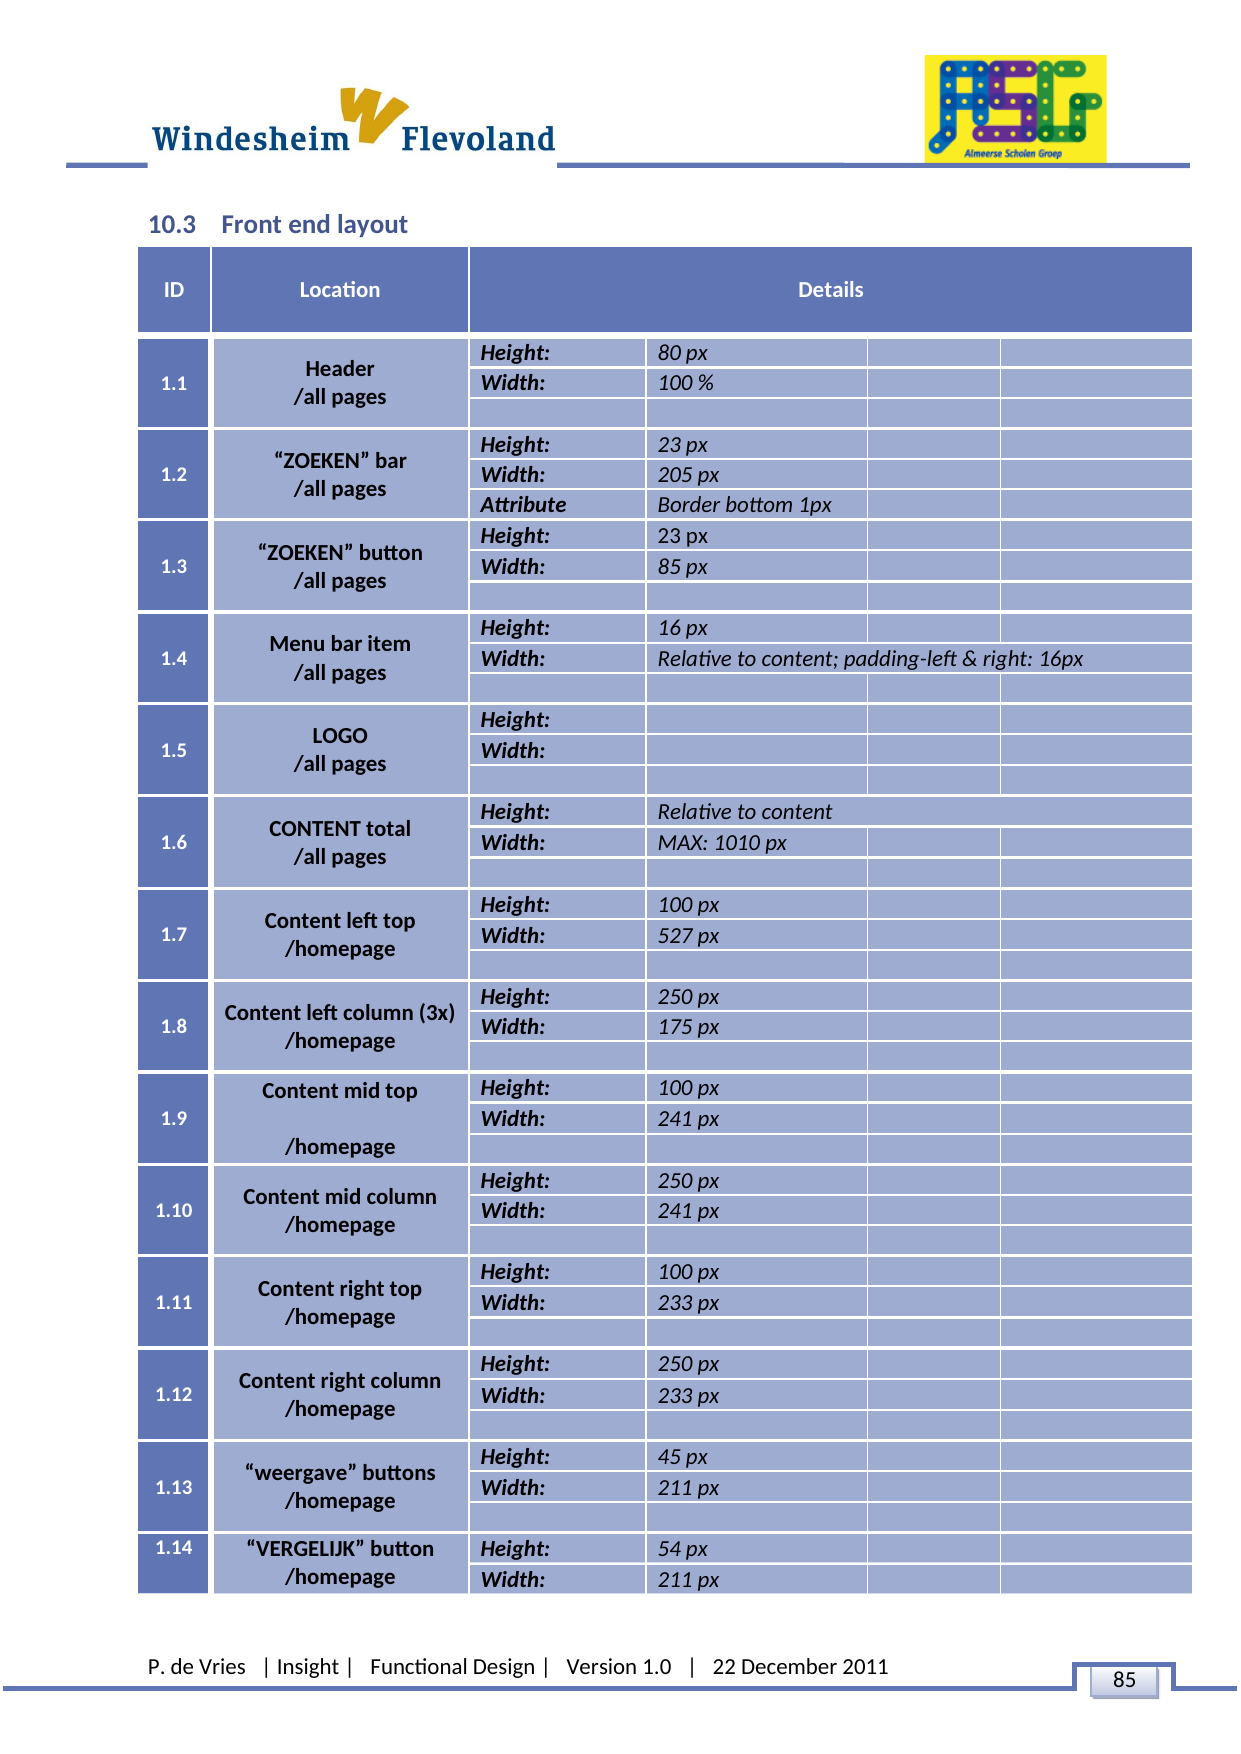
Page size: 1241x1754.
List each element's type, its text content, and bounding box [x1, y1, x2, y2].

table_cell 1.8 [138, 982, 208, 1070]
table_cell [1001, 1319, 1192, 1346]
table_cell [868, 1350, 1000, 1378]
table_cell [647, 1042, 867, 1070]
table_cell [1001, 460, 1192, 488]
table_cell [868, 1565, 1000, 1593]
table_cell [1001, 828, 1192, 856]
table_cell [868, 460, 1000, 488]
table_cell Attribute [470, 490, 645, 518]
table_cell [1001, 1503, 1192, 1531]
table_cell [868, 1074, 1000, 1101]
table_cell 250 px [647, 982, 867, 1010]
table_cell [868, 735, 1000, 764]
table_cell [1001, 1380, 1192, 1409]
table_cell 527 px [647, 920, 867, 949]
table_cell [1001, 490, 1192, 518]
table_cell [868, 674, 1000, 702]
table_cell 54 px [647, 1534, 867, 1562]
table_cell 1.11 [138, 1257, 208, 1346]
table_cell [1001, 1196, 1192, 1224]
table_cell [1001, 1565, 1192, 1593]
table_cell Width: [470, 828, 645, 856]
table_cell LOGO /all pages [214, 705, 468, 794]
table_cell [1001, 339, 1192, 366]
table_cell “ZOEKEN” bar /all pages [214, 430, 468, 518]
table_cell 23 px [647, 430, 867, 458]
table_cell 1.14 [138, 1534, 208, 1593]
table_cell 1.10 [138, 1166, 208, 1254]
table_cell Height: [470, 339, 645, 366]
table_cell 241 px [647, 1104, 867, 1133]
table_cell [868, 1287, 1000, 1316]
table_cell [1001, 920, 1192, 949]
table_cell Height: [470, 1534, 645, 1562]
table_cell 211 px [647, 1472, 867, 1501]
table_cell Height: [470, 705, 645, 733]
table_cell [470, 399, 645, 427]
table_cell Content mid column /homepage [214, 1166, 468, 1254]
table_cell [647, 1411, 867, 1439]
table_cell [1001, 1534, 1192, 1562]
table_cell 1.6 [138, 797, 208, 887]
table_cell [647, 1503, 867, 1531]
table_cell [868, 1226, 1000, 1254]
table_cell Height: [470, 1442, 645, 1470]
table_cell [470, 583, 645, 610]
table_cell Height: [470, 890, 645, 918]
table_cell [647, 705, 867, 733]
table_cell Relative to content; padding-left & right: 16px [647, 644, 1192, 672]
table_cell [868, 1135, 1000, 1163]
table_cell [470, 674, 645, 702]
table_cell [647, 583, 867, 610]
table_cell [868, 1257, 1000, 1285]
table_cell [868, 859, 1000, 887]
table_cell [647, 766, 867, 794]
table_cell [470, 1226, 645, 1254]
table_cell [868, 1380, 1000, 1409]
table_cell [470, 1503, 645, 1531]
table_cell Width: [470, 1012, 645, 1040]
table_cell [1001, 614, 1192, 642]
table_cell Height: [470, 1257, 645, 1285]
table_cell 100 % [647, 369, 867, 397]
table_cell [470, 859, 645, 887]
table_cell [470, 766, 645, 794]
table_cell Relative to content [647, 797, 1192, 825]
table_cell 233 px [647, 1287, 867, 1316]
table_header Location [212, 247, 468, 332]
table_cell Width: [470, 460, 645, 488]
table_cell [868, 1104, 1000, 1133]
subtitle 10.3 Front end layout [148, 207, 1093, 240]
table_cell [647, 674, 867, 702]
table_cell [1001, 1257, 1192, 1285]
table_cell 250 px [647, 1350, 867, 1378]
table_cell Content mid top /homepage [214, 1074, 468, 1163]
table_cell [1001, 551, 1192, 580]
table_cell 250 px [647, 1166, 867, 1194]
table_cell [1001, 1012, 1192, 1040]
table_cell Width: [470, 1287, 645, 1316]
table_cell “ZOEKEN” button /all pages [214, 521, 468, 610]
table_cell [868, 1042, 1000, 1070]
table_cell [1001, 1104, 1192, 1133]
table_cell [868, 521, 1000, 549]
picture [924, 55, 1107, 162]
table_cell 211 px [647, 1565, 867, 1593]
table_cell [470, 1319, 645, 1346]
table_cell [470, 1411, 645, 1439]
table_cell [470, 1042, 645, 1070]
table_cell [647, 859, 867, 887]
table_header ID [138, 247, 210, 332]
table_cell Width: [470, 1196, 645, 1224]
table_cell [1001, 1166, 1192, 1194]
table_cell [868, 339, 1000, 366]
table_cell 1.4 [138, 614, 208, 702]
table_cell Menu bar item /all pages [214, 614, 468, 702]
table_cell [868, 1503, 1000, 1531]
table_cell [1001, 1287, 1192, 1316]
table_cell 1.2 [138, 430, 208, 518]
table_cell [1001, 674, 1192, 702]
table_cell 205 px [647, 460, 867, 488]
table_cell 80 px [647, 339, 867, 366]
table_cell Width: [470, 369, 645, 397]
table_cell [868, 1319, 1000, 1346]
table_cell 100 px [647, 1074, 867, 1101]
table_cell Width: [470, 1472, 645, 1501]
table_cell [647, 1226, 867, 1254]
table_cell 1.7 [138, 890, 208, 979]
table_cell 1.9 [138, 1074, 208, 1163]
table_cell Width: [470, 735, 645, 764]
table_cell [868, 951, 1000, 979]
table_cell [647, 1319, 867, 1346]
table_cell “weergave” buttons /homepage [214, 1442, 468, 1531]
table_cell Width: [470, 551, 645, 580]
table_cell [647, 399, 867, 427]
table_cell Width: [470, 1380, 645, 1409]
table_cell [1001, 951, 1192, 979]
table_cell [868, 766, 1000, 794]
table_cell Height: [470, 1166, 645, 1194]
picture [147, 73, 557, 186]
table_cell Content left column (3x) /homepage [214, 982, 468, 1070]
table_cell [868, 583, 1000, 610]
table_cell Width: [470, 1104, 645, 1133]
table_cell [1001, 521, 1192, 549]
table_cell [1001, 430, 1192, 458]
table_cell [868, 890, 1000, 918]
table_cell 85 px [647, 551, 867, 580]
table_cell Content left top /homepage [214, 890, 468, 979]
table_cell 1.13 [138, 1442, 208, 1531]
table_cell [868, 1196, 1000, 1224]
table_cell Width: [470, 644, 645, 672]
table_cell [868, 614, 1000, 642]
table_cell [1001, 859, 1192, 887]
table_cell [868, 828, 1000, 856]
table_cell [1001, 583, 1192, 610]
table_cell 175 px [647, 1012, 867, 1040]
table_cell [868, 1442, 1000, 1470]
table_cell [1001, 369, 1192, 397]
table_cell [868, 1166, 1000, 1194]
table_cell 1.3 [138, 521, 208, 610]
table_cell Header /all pages [214, 339, 468, 427]
table_cell [1001, 1074, 1192, 1101]
table_cell Height: [470, 1350, 645, 1378]
table_cell [1001, 1411, 1192, 1439]
table_cell [1001, 982, 1192, 1010]
table_cell [1001, 735, 1192, 764]
table_cell [647, 951, 867, 979]
table_cell [868, 1012, 1000, 1040]
table_cell 16 px [647, 614, 867, 642]
table_cell [1001, 705, 1192, 733]
table_cell [868, 1534, 1000, 1562]
table_cell 100 px [647, 890, 867, 918]
table_cell [1001, 1442, 1192, 1470]
table_cell 1.5 [138, 705, 208, 794]
table_cell Height: [470, 614, 645, 642]
table_cell 233 px [647, 1380, 867, 1409]
table_cell [470, 951, 645, 979]
table_cell 100 px [647, 1257, 867, 1285]
table_cell [868, 399, 1000, 427]
table_cell [1001, 1472, 1192, 1501]
table_cell Height: [470, 430, 645, 458]
table_cell Content right column /homepage [214, 1350, 468, 1439]
table_cell [868, 920, 1000, 949]
table_cell [868, 430, 1000, 458]
table_cell Height: [470, 521, 645, 549]
table_cell [647, 1135, 867, 1163]
table_cell 1.12 [138, 1350, 208, 1439]
table_cell [1001, 766, 1192, 794]
table_cell CONTENT total /all pages [214, 797, 468, 887]
table_cell [1001, 1350, 1192, 1378]
table_cell 241 px [647, 1196, 867, 1224]
table_cell [1001, 890, 1192, 918]
table_cell [868, 490, 1000, 518]
table_cell MAX: 1010 px [647, 828, 867, 856]
table_cell Height: [470, 1074, 645, 1101]
table_cell [868, 1472, 1000, 1501]
table_cell [1001, 399, 1192, 427]
table_header Details [470, 247, 1192, 332]
table_cell [868, 705, 1000, 733]
table_cell Border bottom 1px [647, 490, 867, 518]
table_cell Width: [470, 1565, 645, 1593]
table_cell [470, 1135, 645, 1163]
table_cell 45 px [647, 1442, 867, 1470]
table_cell [1001, 1226, 1192, 1254]
table_cell [868, 551, 1000, 580]
table_cell [1001, 1135, 1192, 1163]
table_cell 1.1 [138, 339, 208, 427]
table_cell [647, 735, 867, 764]
table_cell “VERGELIJK” button /homepage [214, 1534, 468, 1593]
table_cell 23 px [647, 521, 867, 549]
table_cell Height: [470, 797, 645, 825]
table_cell [1001, 1042, 1192, 1070]
table_cell [868, 369, 1000, 397]
table_cell [868, 1411, 1000, 1439]
table_cell Width: [470, 920, 645, 949]
table_cell Height: [470, 982, 645, 1010]
table_cell Content right top /homepage [214, 1257, 468, 1346]
table_cell [868, 982, 1000, 1010]
